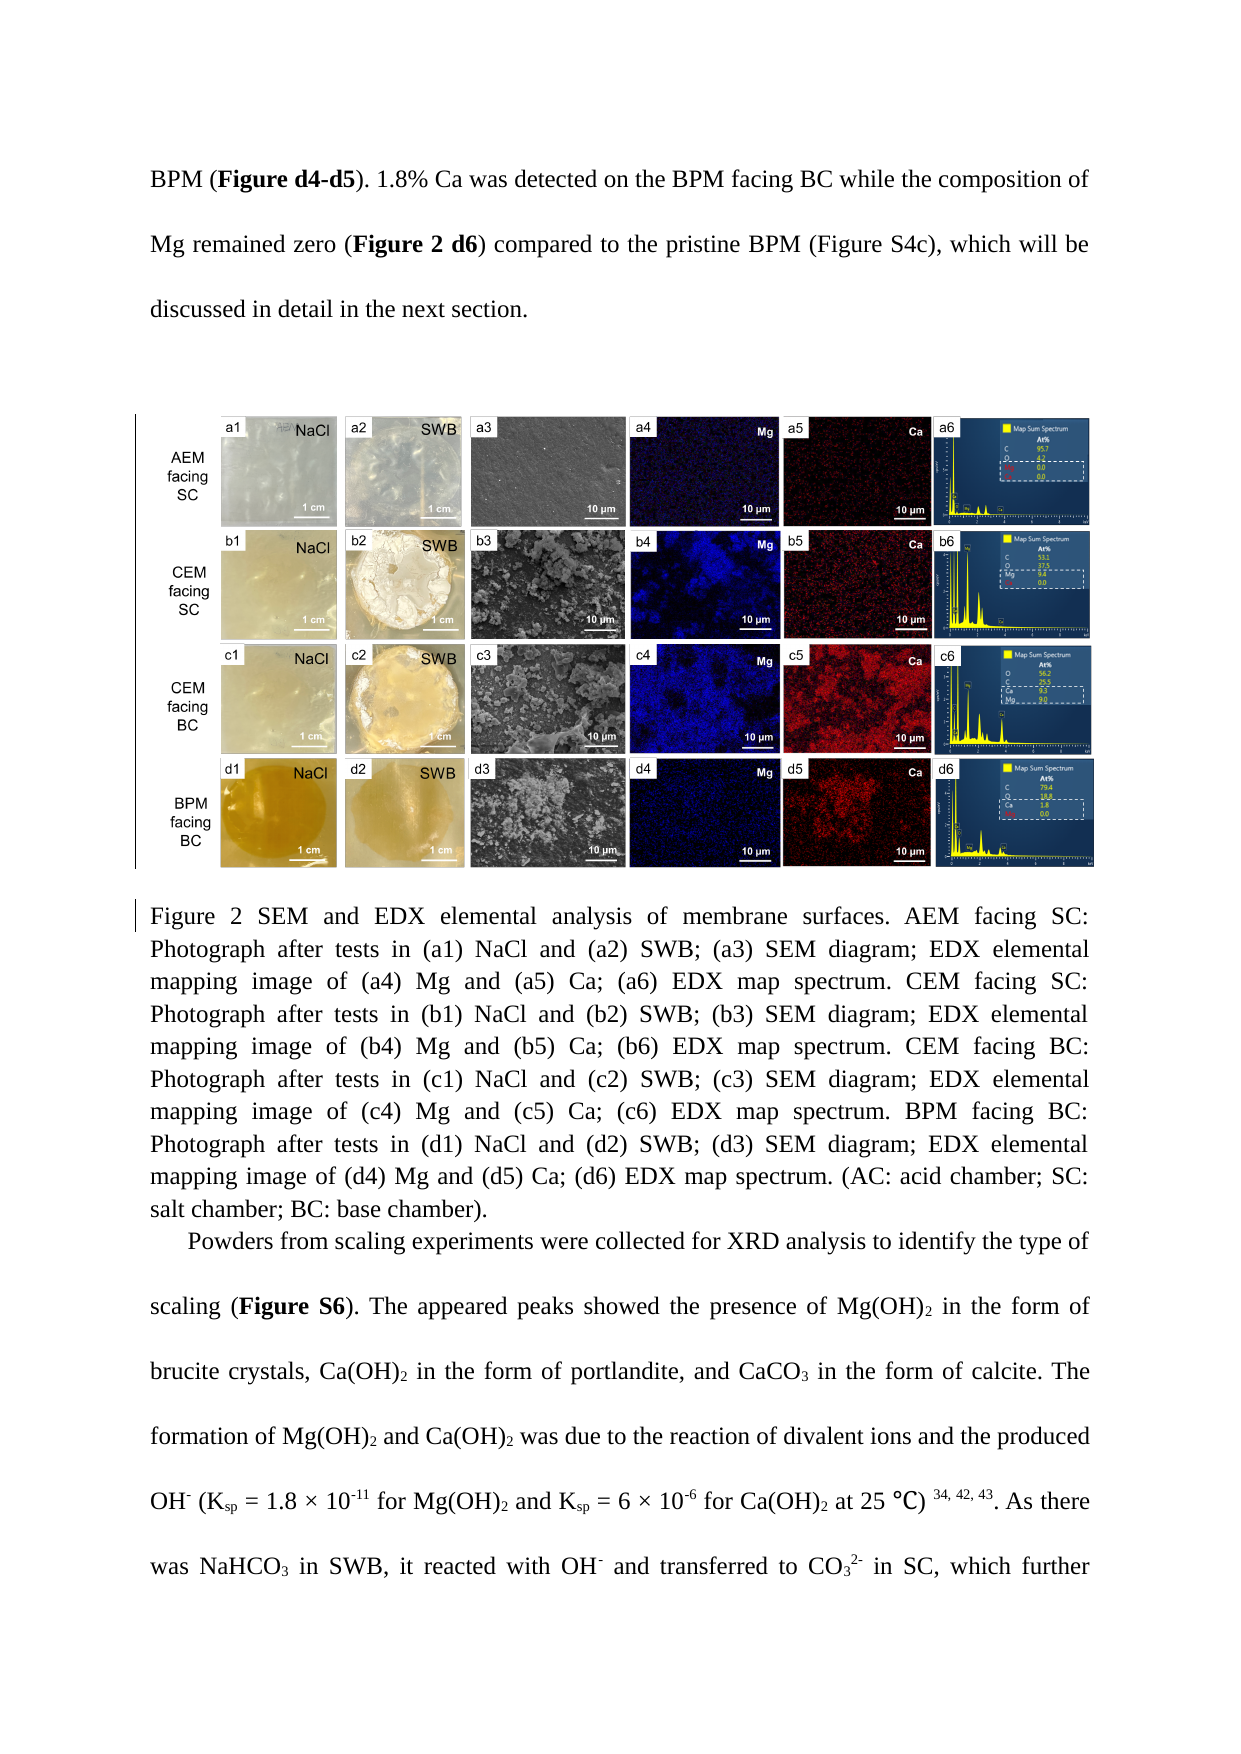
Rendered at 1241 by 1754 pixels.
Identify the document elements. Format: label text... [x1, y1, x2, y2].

text Figure 2 SEM and EDX elemental analysis of membrane surfaces. AEM facing SC: Photograph after tests in (a1) NaCl and (a2) SWB; (a3) SEM diagram; EDX elemental mapping image of (a4) Mg and (a5) Ca; (a6) EDX map spectrum. CEM facing SC: Photograph after tests in (b1) NaCl and (b2) SWB; (b3) SEM diagram; EDX elemental mapping image of (b4) Mg and (b5) Ca; (b6) EDX map spectrum. CEM facing BC: Photograph after tests in (c1) NaCl and (c2) SWB; (c3) SEM diagram; EDX elemental mapping image of (c4) Mg and (c5) Ca; (c6) EDX map spectrum. BPM facing BC: Photograph after tests in (d1) NaCl and (d2) SWB; (d3) SEM diagram; EDX elemental mapping image of (d4) Mg and (d5) Ca; (d6) EDX map spectrum. (AC: acid chamber; SC: salt chamber; BC: base chamber). [150, 899, 1090, 1224]
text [150, 162, 1090, 324]
picture [150, 414, 1094, 868]
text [150, 1224, 1090, 1582]
